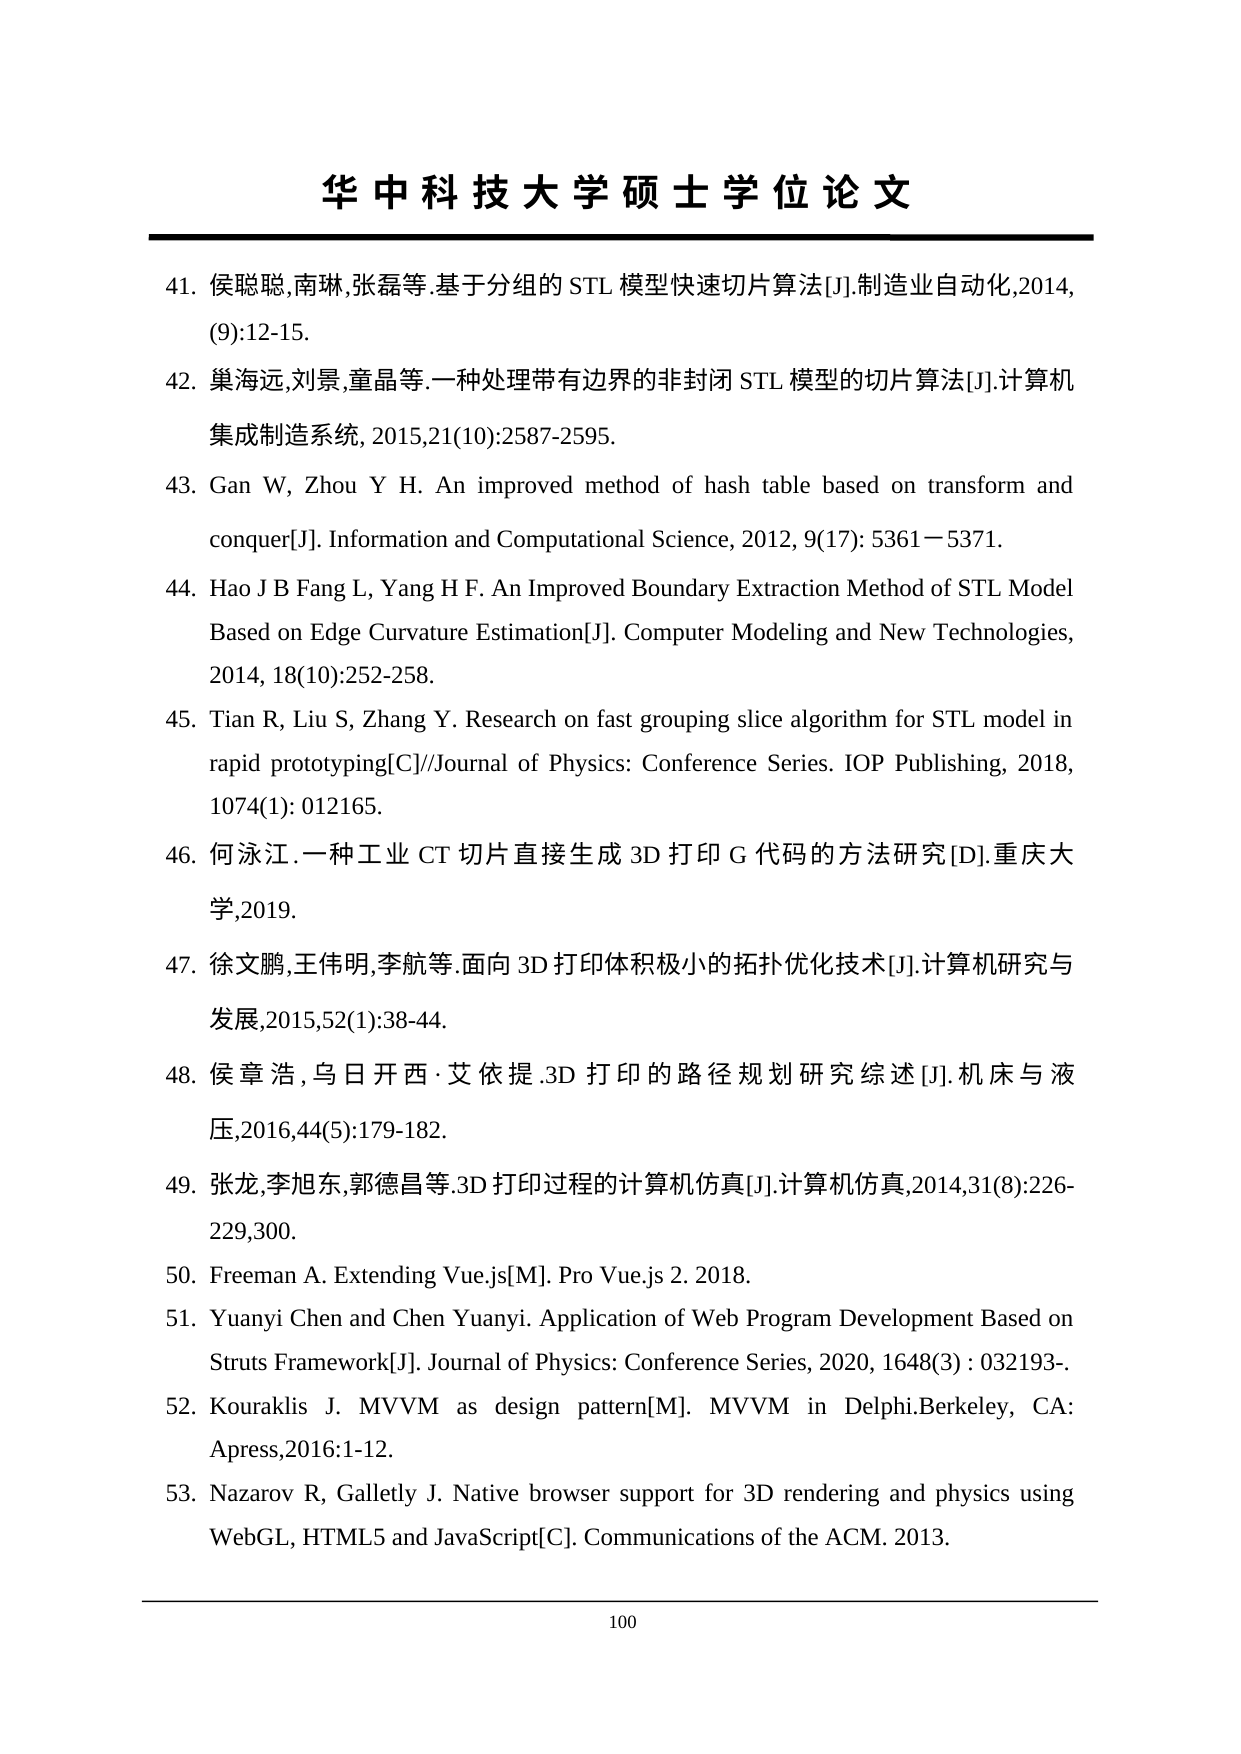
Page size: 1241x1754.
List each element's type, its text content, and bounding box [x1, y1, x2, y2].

list 徐文鹏,王伟明,李航等.面向3D打印体积极小的拓扑优化技术[J].计算机研究与发展,2015,52(1):38-44. [165, 945, 1075, 1036]
list 何泳江.一种工业CT切片直接生成3D打印G代码的方法研究[D].重庆大学,2019. [165, 835, 1075, 926]
list Hao J B Fang L, Yang H F. An Improved Boundary Extraction Method of STL Model Based on Edge Curvature Estimation[J]. Computer Modeling and New Technologies, 2014, 18(10):252-258. [165, 573, 1075, 689]
list Nazarov R, Galletly J. Native browser support for 3D rendering and physics using WebGL, HTML5 and JavaScript[C]. Communications of the ACM. 2013. [165, 1478, 1075, 1550]
list 侯聪聪,南琳,张磊等.基于分组的STL模型快速切片算法[J].制造业自动化,2014,(9):12-15. [165, 266, 1075, 346]
list 张龙,李旭东,郭德昌等.3D打印过程的计算机仿真[J].计算机仿真,2014,31(8):226-229,300. [165, 1165, 1075, 1245]
list Kouraklis J. MVVM as design pattern[M]. MVVM in Delphi.Berkeley, CA: Apress,2016:1-12. [165, 1391, 1075, 1463]
list Gan W, Zhou Y H. An improved method of hash table based on transform and conquer[J]. Information and Computational Science, 2012, 9(17): 5361－5371. [165, 471, 1075, 554]
list Yuanyi Chen and Chen Yuanyi. Application of Web Program Development Based on Struts Framework[J]. Journal of Physics: Conference Series, 2020, 1648(3) : 032193-. [165, 1303, 1075, 1376]
list Freeman A. Extending Vue.js[M]. Pro Vue.js 2. 2018. [165, 1260, 1075, 1288]
list 侯章浩,乌日开西·艾依提.3D打印的路径规划研究综述[J].机床与液压,2016,44(5):179-182. [165, 1055, 1075, 1146]
list Tian R, Liu S, Zhang Y. Research on fast grouping slice algorithm for STL model in rapid prototyping[C]//Journal of Physics: Conference Series. IOP Publishing, 2018, 1074(1): 012165. [165, 704, 1075, 820]
list 巢海远,刘景,童晶等.一种处理带有边界的非封闭STL模型的切片算法[J].计算机集成制造系统, 2015,21(10):2587-2595. [165, 361, 1075, 452]
